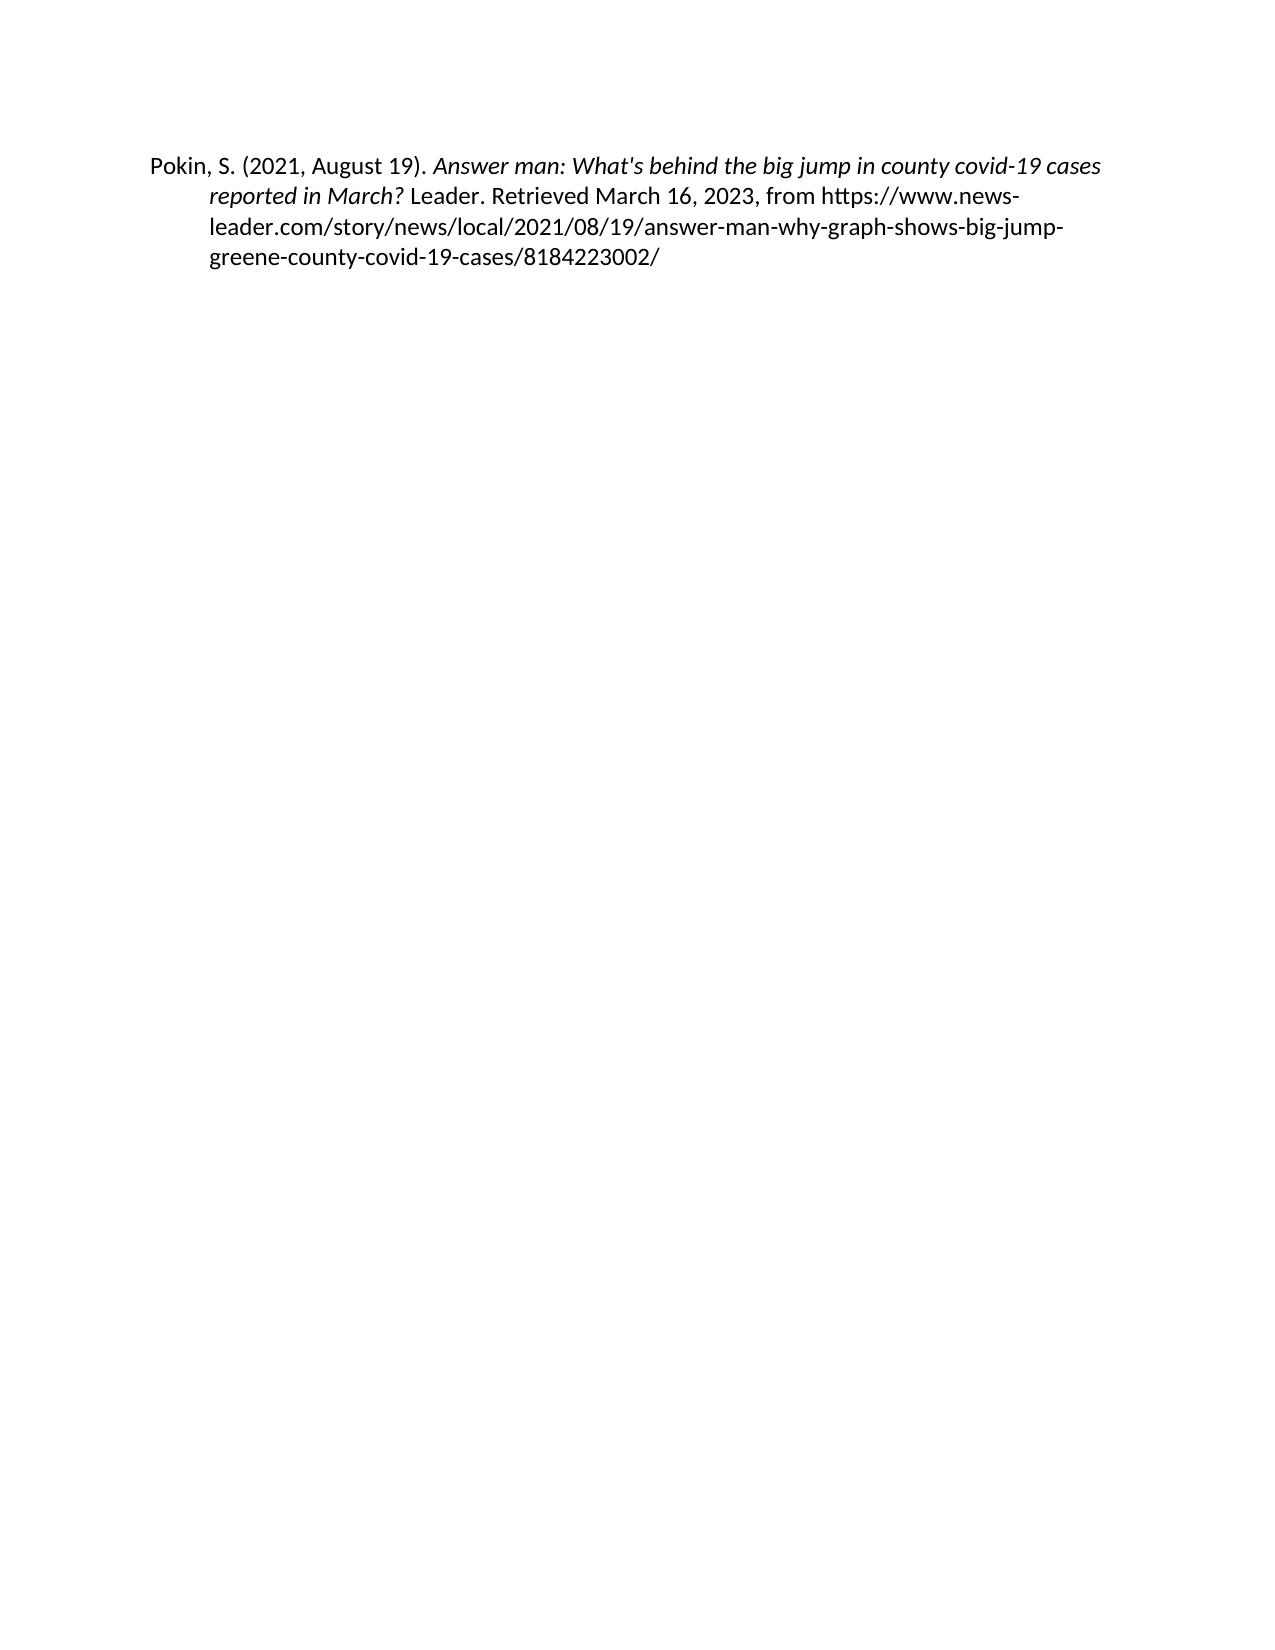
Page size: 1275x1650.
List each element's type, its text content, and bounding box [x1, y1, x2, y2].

text Pokin, S. (2021, August 19). Answer man: What's behind the big jump in county covid-19 cases reported in March? Leader. Retrieved March 16, 2023, from https://www.news-leader.com/story/news/local/2021/08/19/answer-man-why-graph-shows-big-jump-greene-county-covid-19-cases/8184223002/ [150, 150, 1125, 272]
